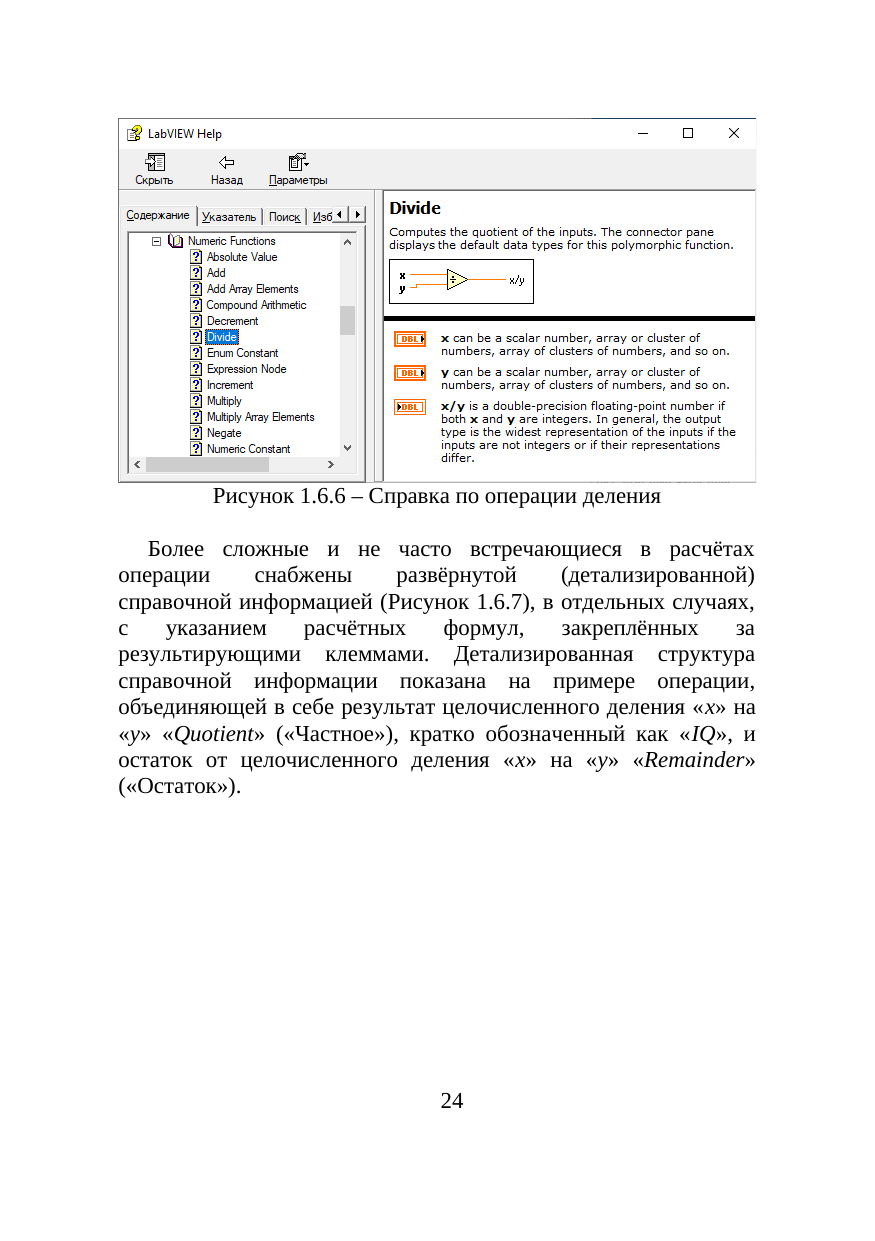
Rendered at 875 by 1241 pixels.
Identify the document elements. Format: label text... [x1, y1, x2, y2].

text Рисунок 1.6.6 – Справка по операции деления [118, 483, 756, 509]
picture [118, 118, 757, 483]
text Более сложные и не часто встречающиеся в расчётах операции снабжены развёрнутой (детализированной) справочной информацией (Рисунок 1.6.7), в отдельных случаях, с указанием расчётных формул, закреплённых за результирующими клеммами. Детализированная структура справочной информации показана на примере операции, объединяющей в себе результат целочисленного деления «x» на «y» «Quotient» («Частное»), кратко обозначенный как «IQ», и остаток от целочисленного деления «x» на «y» «Remainder» («Остаток»). [118, 535, 756, 799]
